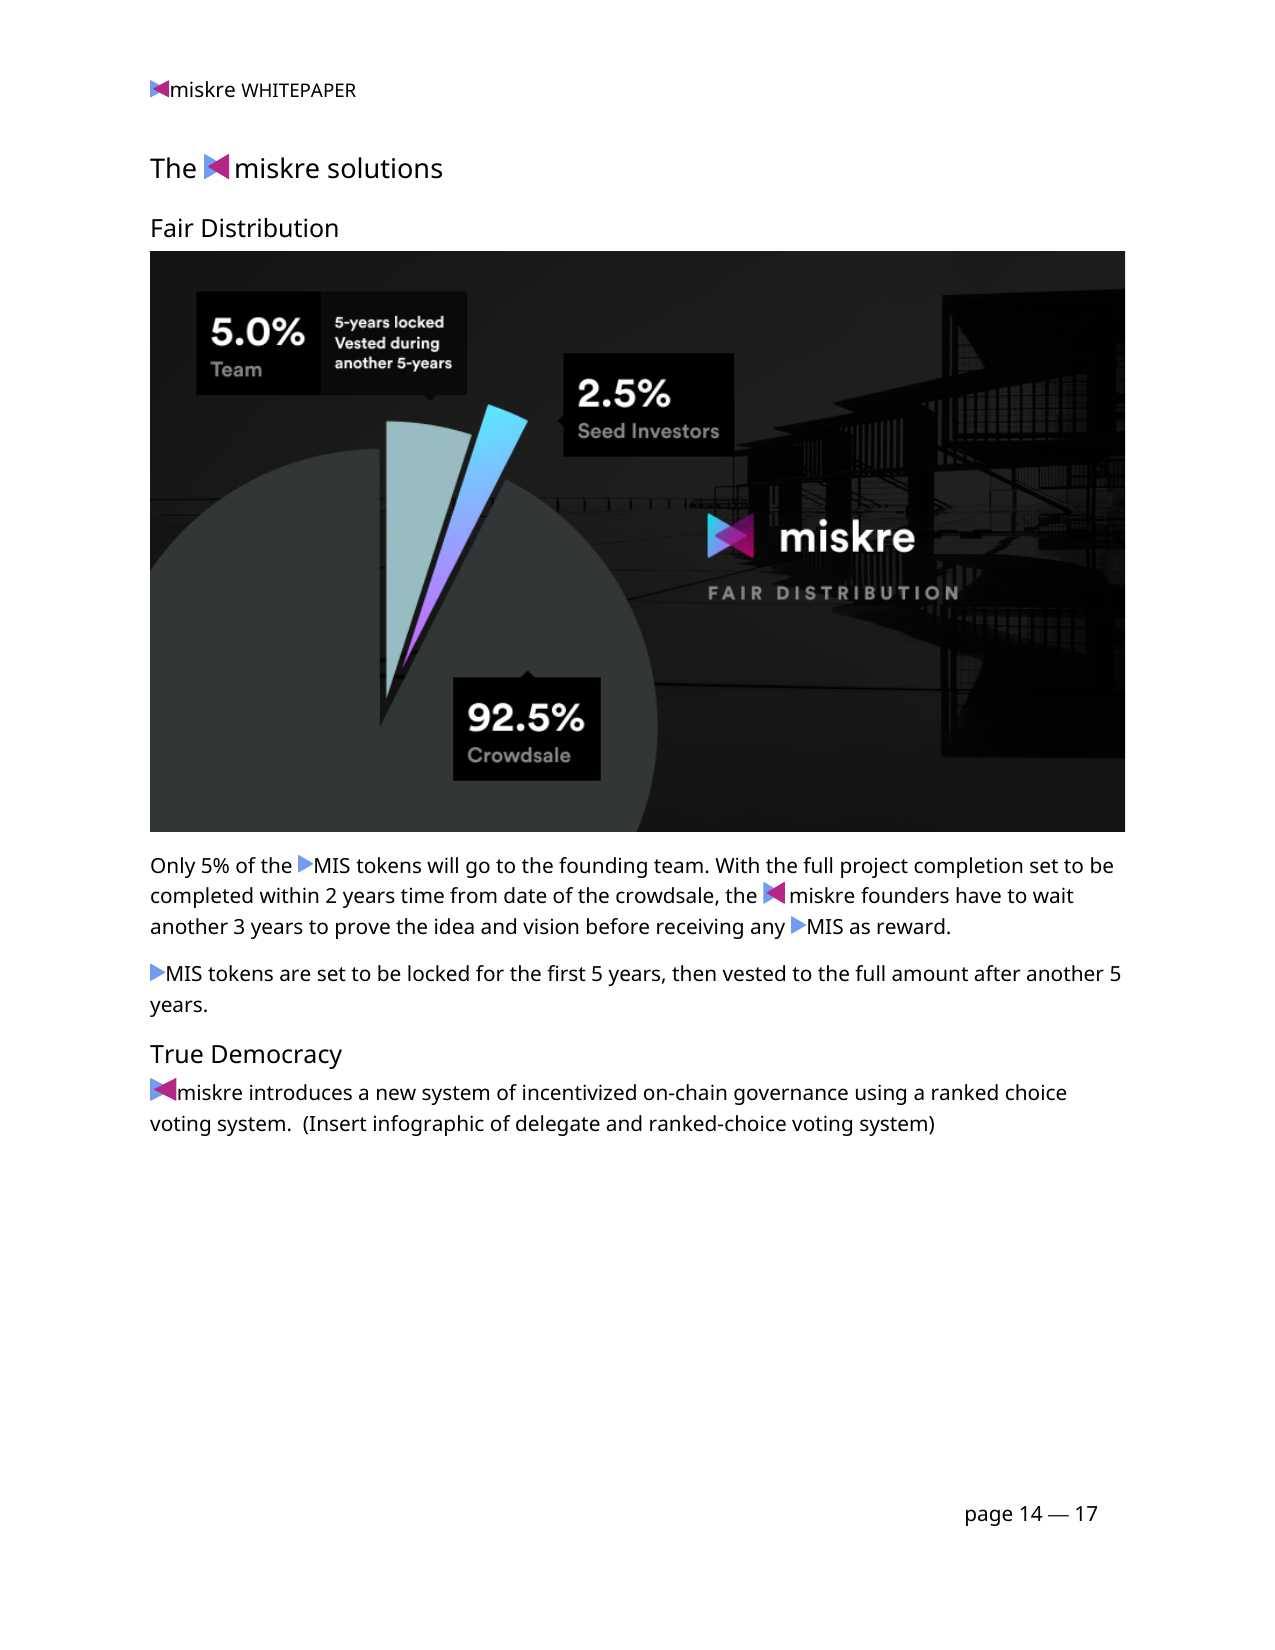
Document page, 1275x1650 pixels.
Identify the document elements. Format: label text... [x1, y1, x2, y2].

text Only 5% of the MIS tokens will go to the founding team. With the full project completion set to be completed within 2 years time from date of the crowdsale, the miskre founders have to wait another 3 years to prove the idea and vision before receiving any MIS as reward. [150, 851, 1125, 940]
text MIS tokens are set to be locked for the first 5 years, then vested to the full amount after another 5 years. [150, 959, 1125, 1018]
subtitle The miskre solutions [150, 150, 1125, 187]
picture [150, 251, 1125, 832]
subtitle True Democracy [150, 1037, 1125, 1071]
text miskre introduces a new system of incentivized on-chain governance using a ranked choice voting system. (Insert infographic of delegate and ranked-choice voting system) [150, 1078, 1125, 1137]
subtitle Fair Distribution [150, 211, 1125, 245]
